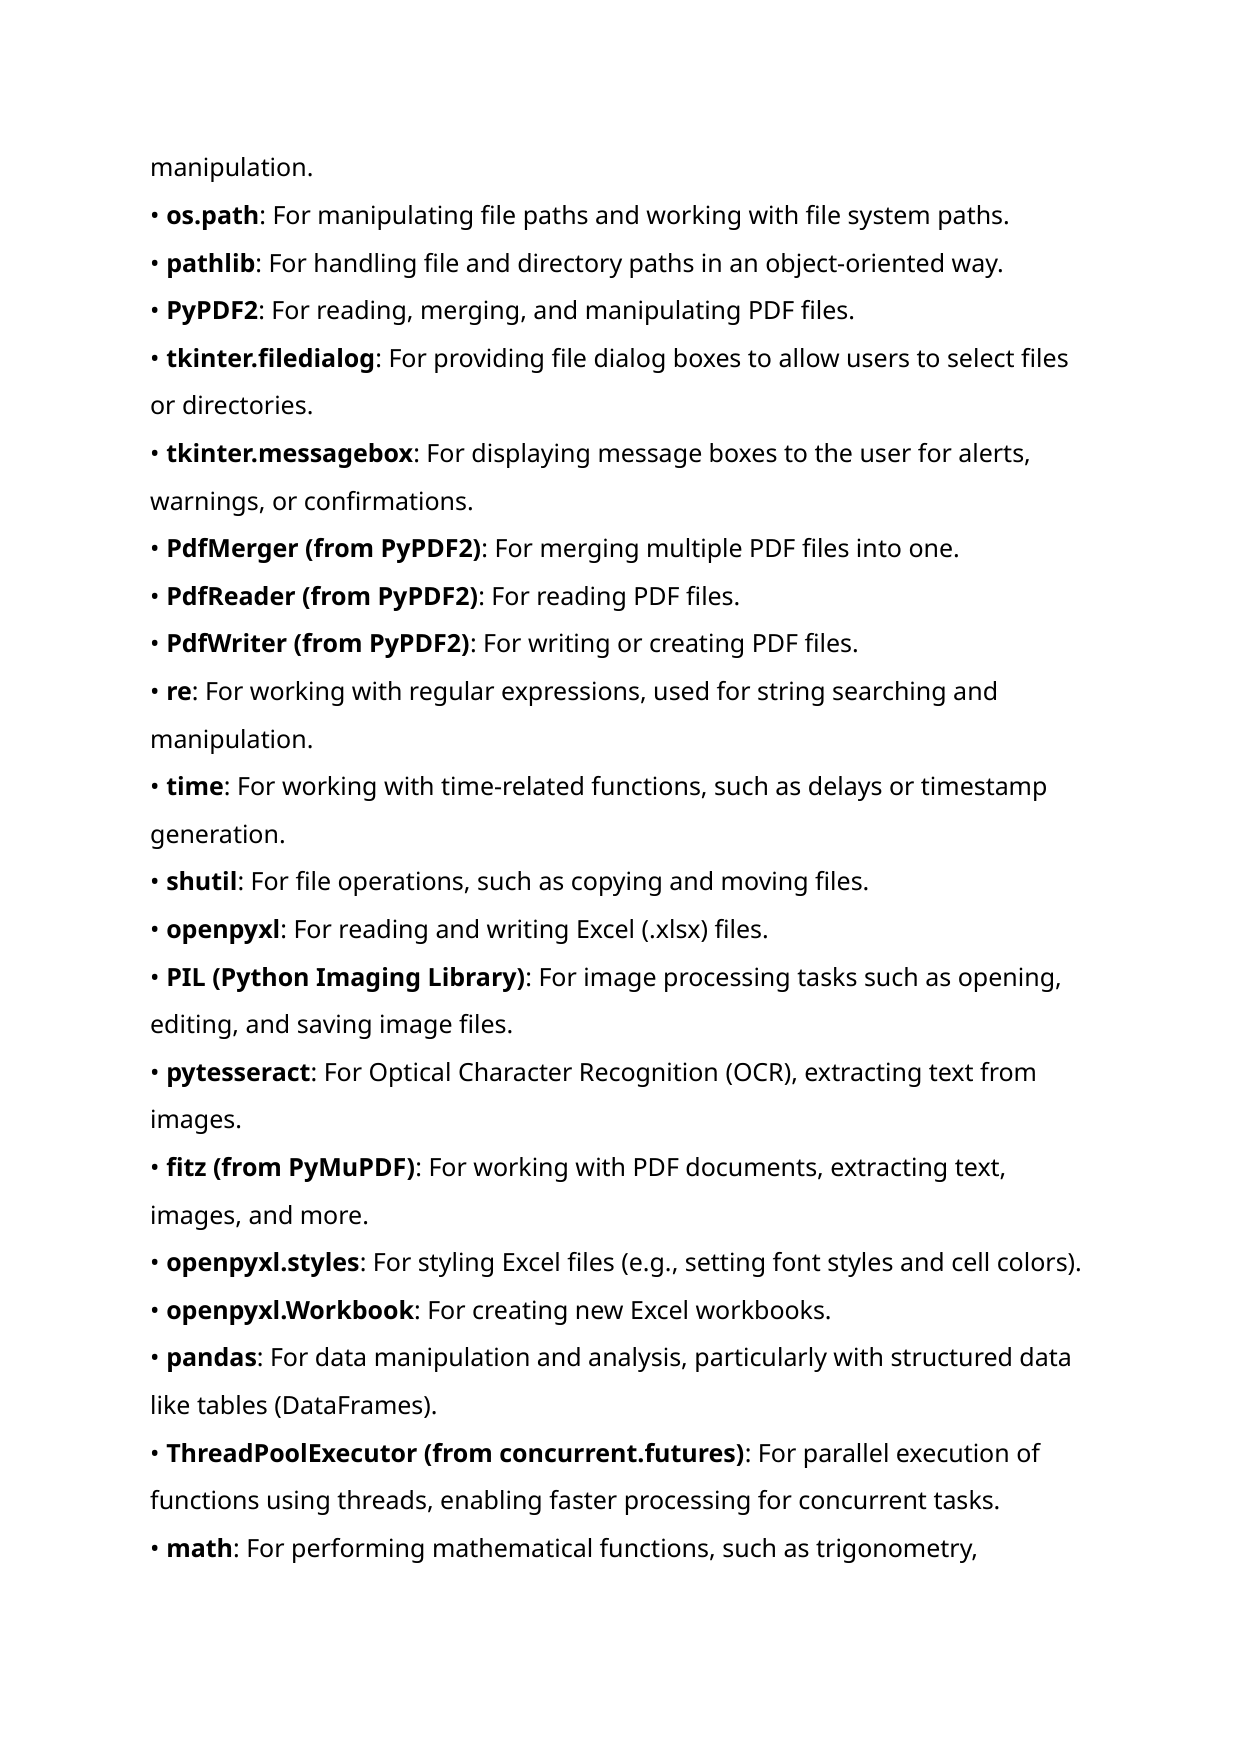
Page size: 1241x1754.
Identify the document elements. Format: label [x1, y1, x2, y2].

text [150, 150, 1090, 1564]
